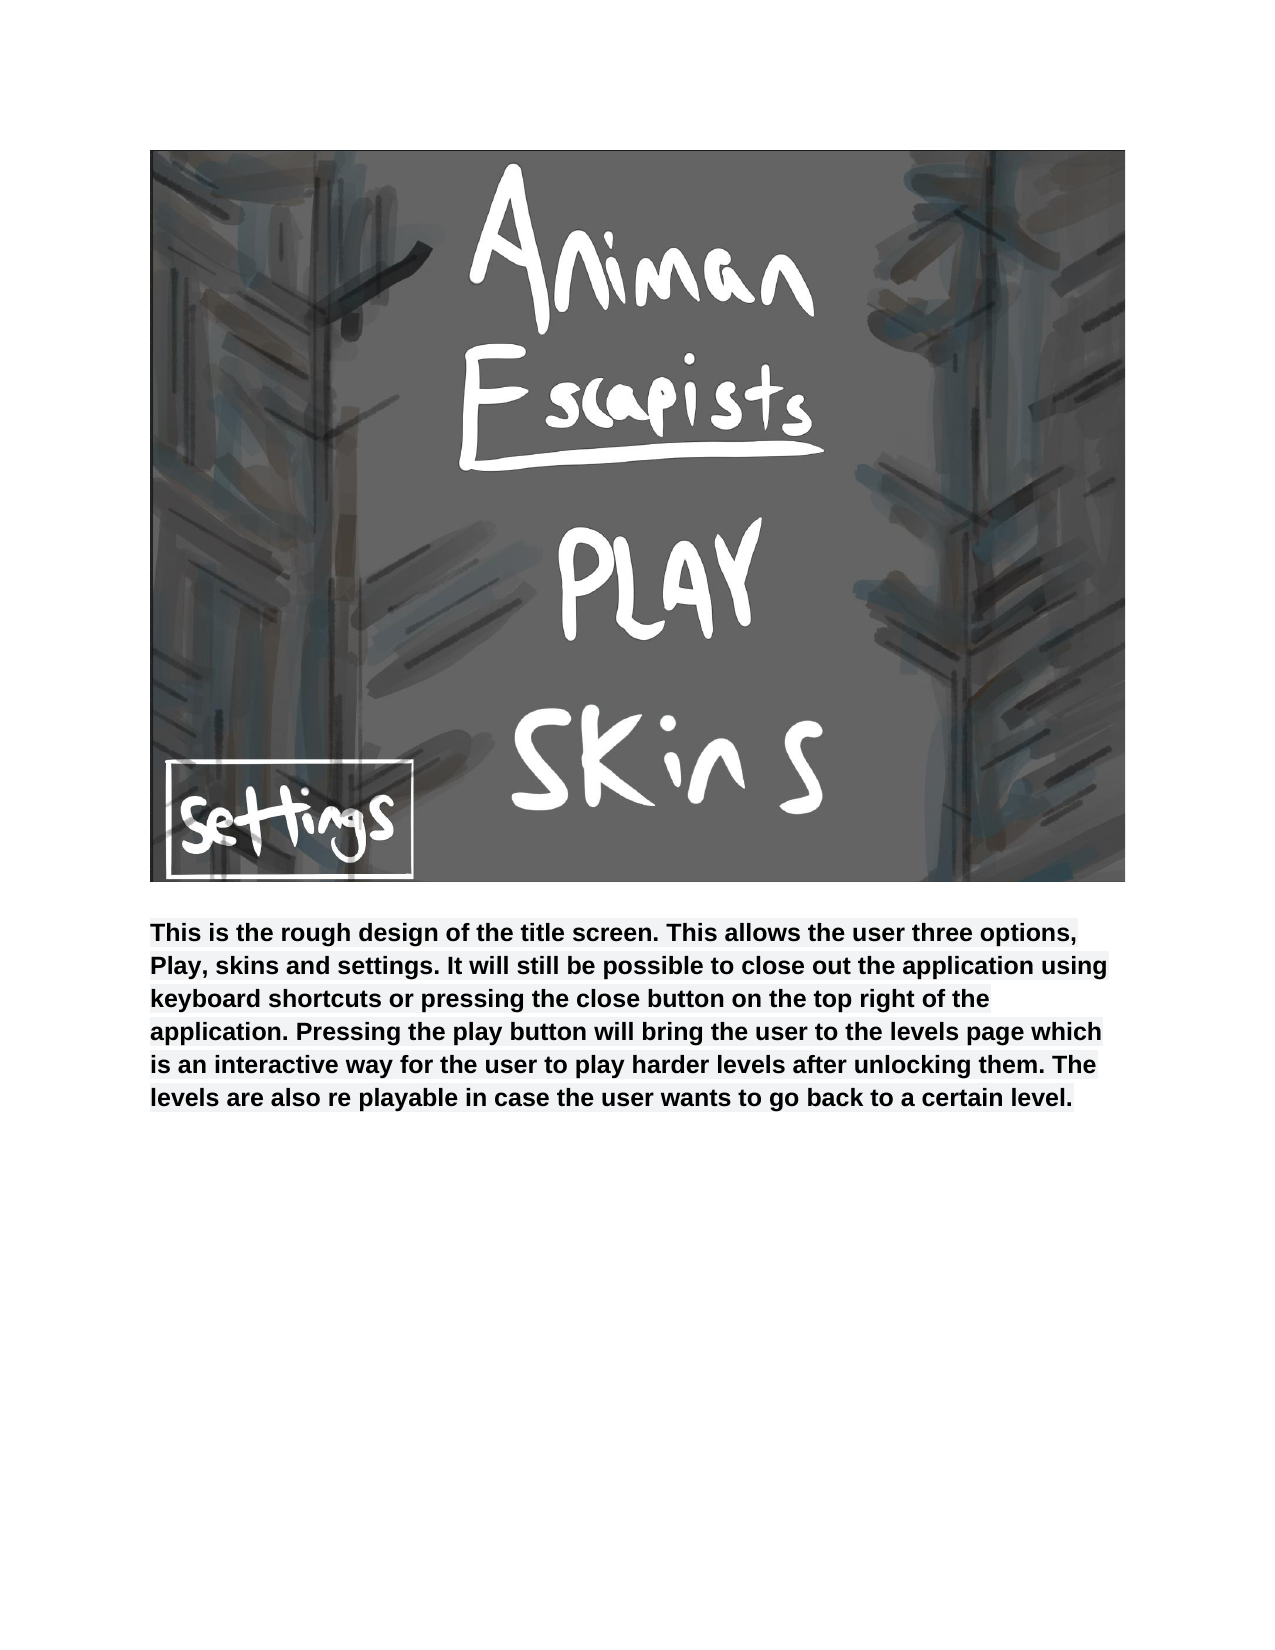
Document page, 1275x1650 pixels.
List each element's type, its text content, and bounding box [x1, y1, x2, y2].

text This is the rough design of the title screen. This allows the user three options, Play, skins and settings. It will still be possible to close out the application using keyboard shortcuts or pressing the close button on the top right of the application. Pressing the play button will bring the user to the levels page which is an interactive way for the user to play harder levels after unlocking them. The levels are also re playable in case the user wants to go back to a certain level. [150, 918, 1125, 1112]
picture [150, 150, 1125, 882]
